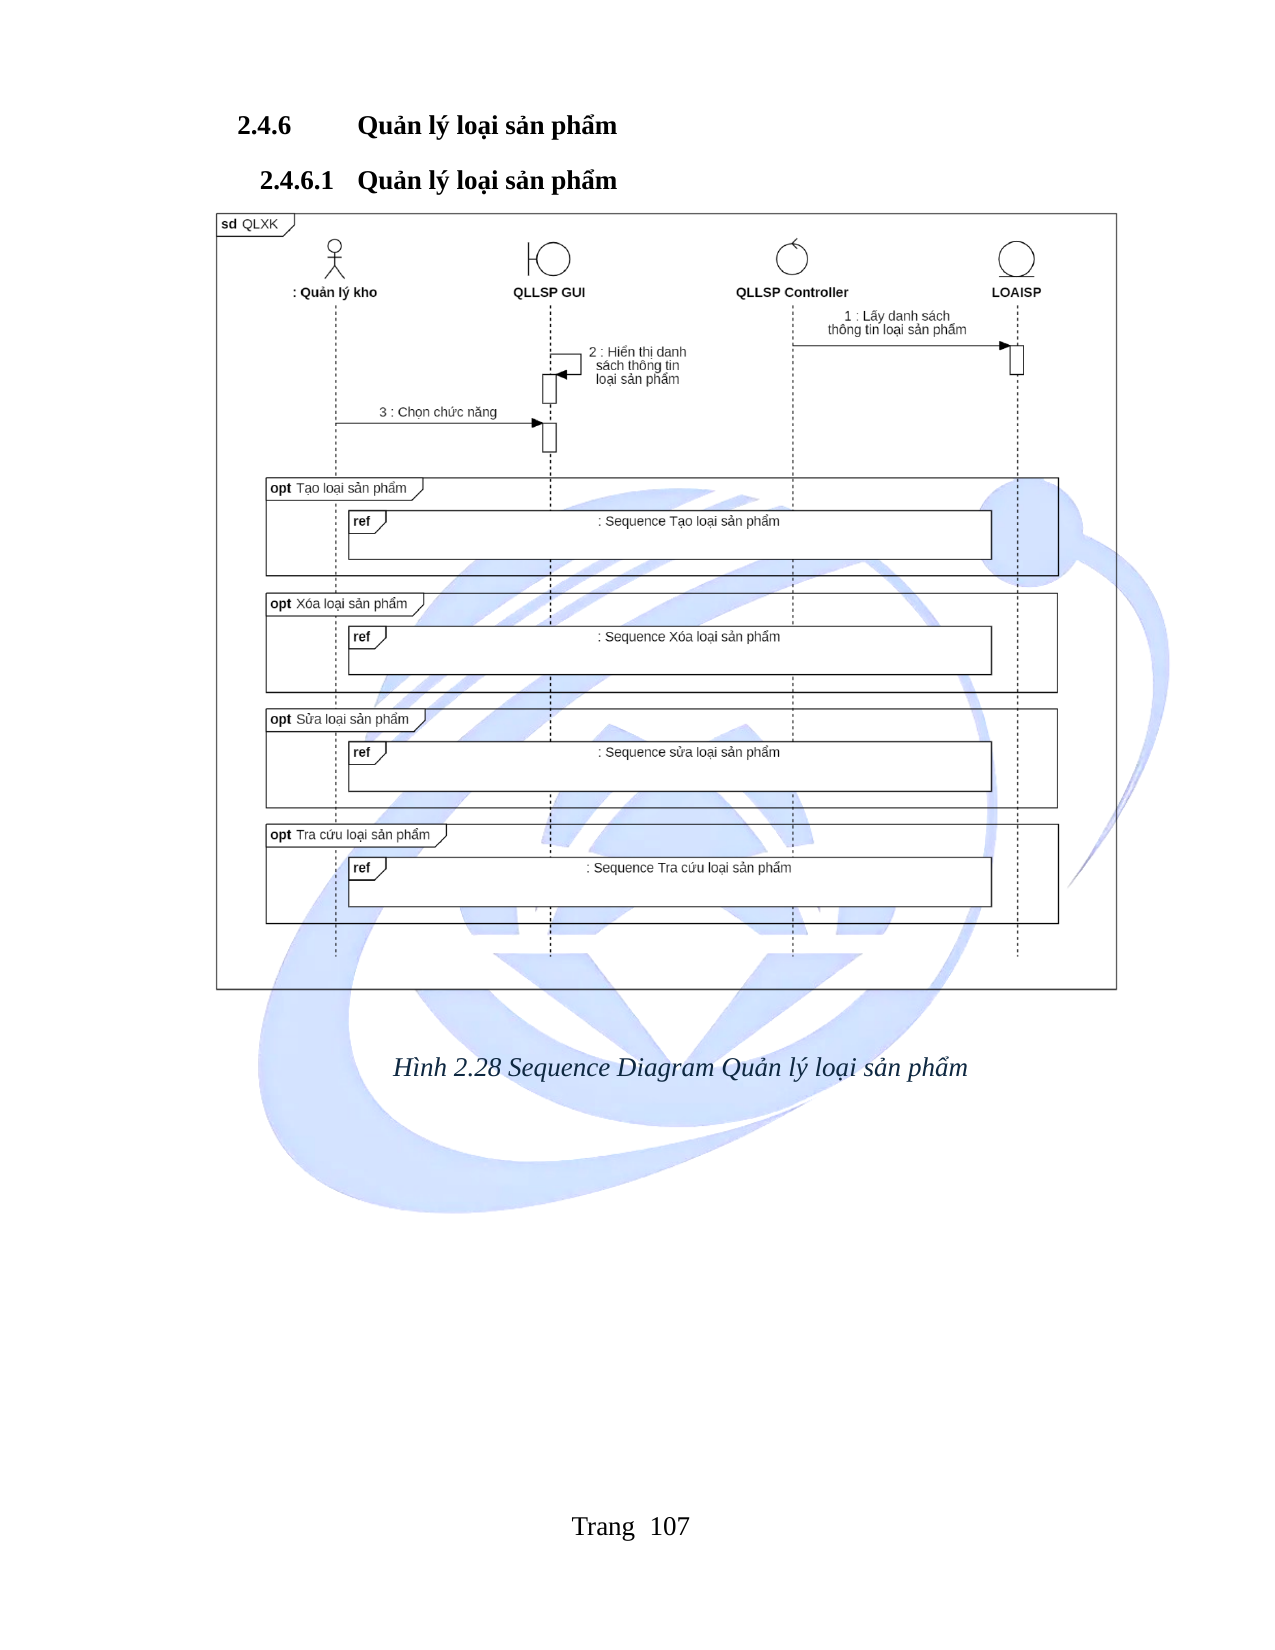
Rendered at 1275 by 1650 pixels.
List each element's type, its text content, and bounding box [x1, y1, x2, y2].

subtitle Quản lý loại sản phẩm [237, 109, 1156, 140]
subtitle Phương pháp xác nhận phạm vi [216, 478, 1192, 1230]
subtitle Quản lý loại sản phẩm [259, 164, 1156, 195]
picture [207, 203, 1157, 1030]
